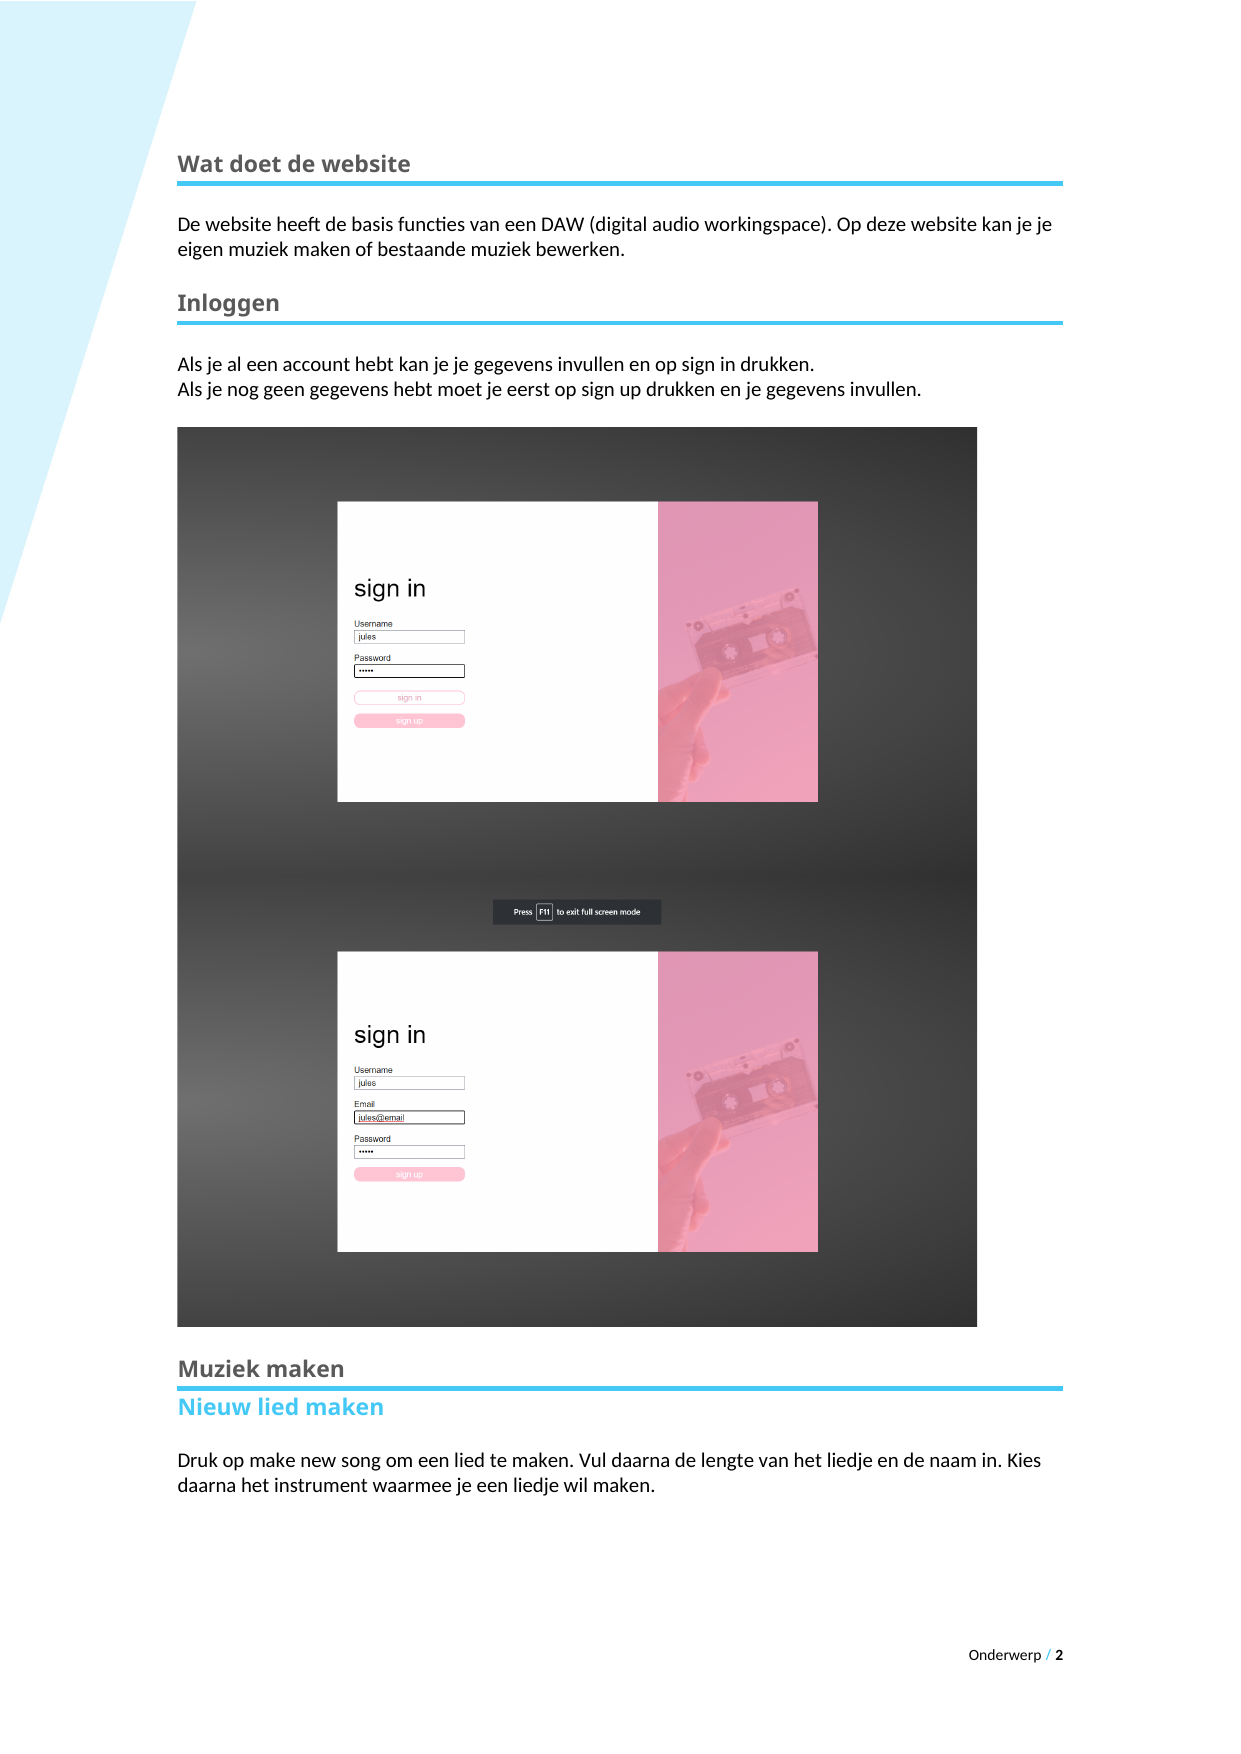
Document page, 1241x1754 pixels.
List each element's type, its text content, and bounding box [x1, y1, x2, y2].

text Druk op make new song om een lied te maken. Vul daarna de lengte van het liedje en de naam in. Kies daarna het instrument waarmee je een liedje wil maken. [177, 1447, 1063, 1498]
subtitle Wat doet de website [177, 148, 1063, 181]
subtitle Inloggen [177, 287, 1063, 321]
text Als je nog geen gegevens hebt moet je eerst op sign up drukken en je gegevens invullen. [177, 376, 1063, 402]
picture [0, 1, 1179, 1327]
subtitle Muziek maken [177, 1352, 1063, 1386]
subtitle Nieuw lied maken [177, 1391, 1063, 1422]
text De website heeft de basis functies van een DAW (digital audio workingspace). Op deze website kan je je eigen muziek maken of bestaande muziek bewerken. [177, 211, 1063, 262]
text Als je al een account hebt kan je je gegevens invullen en op sign in drukken. [177, 351, 1063, 376]
